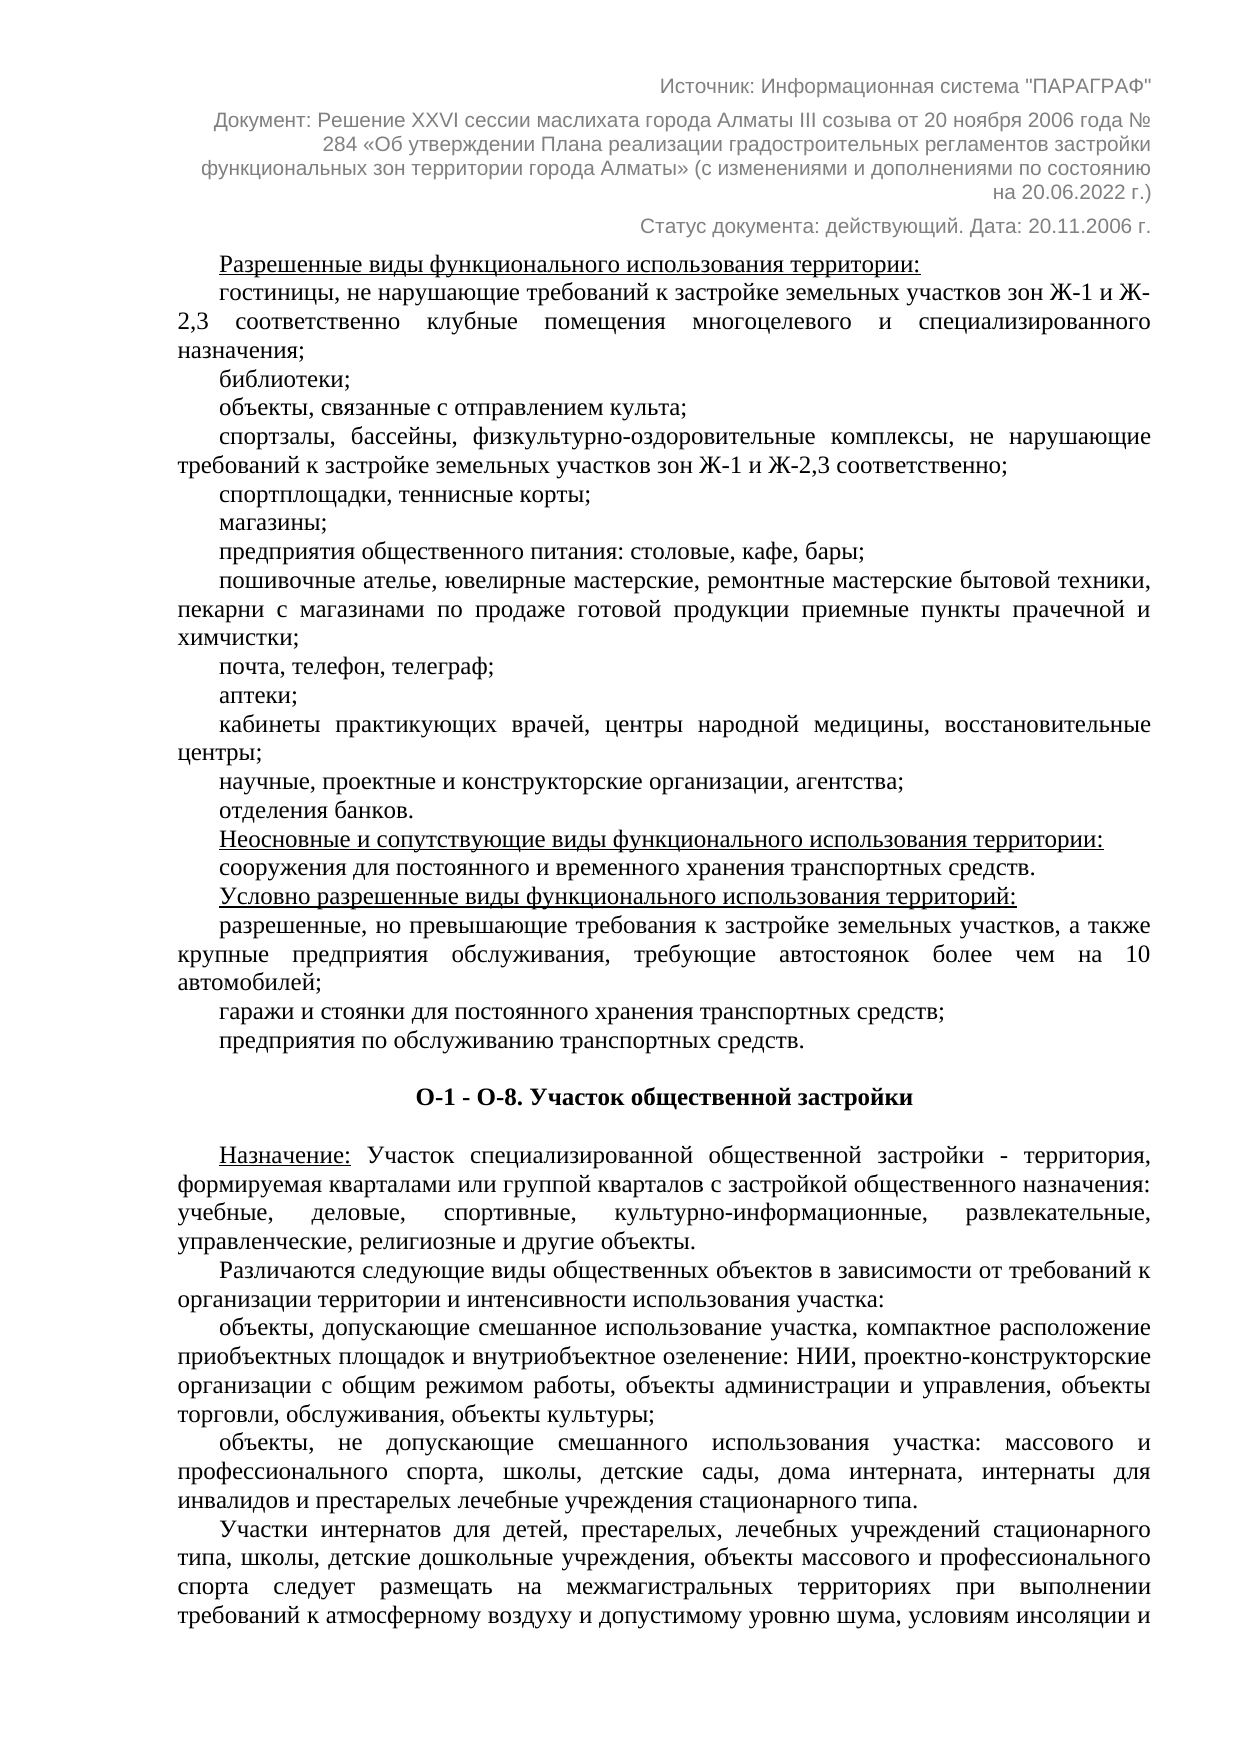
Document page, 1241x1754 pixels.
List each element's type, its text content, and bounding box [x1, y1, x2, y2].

text разрешенные, но превышающие требования к застройке земельных участков, а также крупные предприятия обслуживания, требующие автостоянок более чем на 10 автомобилей; [177, 910, 1152, 996]
text объекты, не допускающие смешанного использования участка: массового и профессионального спорта, школы, детские сады, дома интерната, интернаты для инвалидов и престарелых лечебные учреждения стационарного типа. [177, 1427, 1152, 1514]
text Условно разрешенные виды функционального использования территорий: [177, 881, 1152, 910]
text Неосновные и сопутствующие виды функционального использования территории: [177, 824, 1152, 852]
text библиотеки; [177, 364, 1152, 392]
text предприятия общественного питания: столовые, кафе, бары; [177, 536, 1152, 565]
text Различаются следующие виды общественных объектов в зависимости от требований к организации территории и интенсивности использования участка: [177, 1255, 1152, 1312]
text Назначение: Участок специализированной общественной застройки - территория, формируемая кварталами или группой кварталов с застройкой общественного назначения: учебные, деловые, спортивные, культурно-информационные, развлекательные, управленческие, религиозные и другие объекты. [177, 1140, 1152, 1255]
text кабинеты практикующих врачей, центры народной медицины, восстановительные центры; [177, 709, 1152, 766]
text объекты, связанные с отправлением культа; [177, 392, 1152, 421]
text сооружения для постоянного и временного хранения транспортных средств. [177, 852, 1152, 881]
text почта, телефон, телеграф; [177, 651, 1152, 680]
text О-1 - О-8. Участок общественной застройки [177, 1082, 1152, 1111]
text гостиницы, не нарушающие требований к застройке земельных участков зон Ж-1 и Ж-2,3 соответственно клубные помещения многоцелевого и специализированного назначения; [177, 277, 1152, 364]
text магазины; [177, 507, 1152, 536]
text Разрешенные виды функционального использования территории: [177, 249, 1152, 277]
text аптеки; [177, 680, 1152, 709]
text предприятия по обслуживанию транспортных средств. [177, 1025, 1152, 1054]
text пошивочные ателье, ювелирные мастерские, ремонтные мастерские бытовой техники, пекарни с магазинами по продаже готовой продукции приемные пункты прачечной и химчистки; [177, 565, 1152, 651]
text гаражи и стоянки для постоянного хранения транспортных средств; [177, 996, 1152, 1025]
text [177, 1514, 1152, 1629]
text научные, проектные и конструкторские организации, агентства; [177, 766, 1152, 795]
text отделения банков. [177, 795, 1152, 824]
text спортзалы, бассейны, физкультурно-оздоровительные комплексы, не нарушающие требований к застройке земельных участков зон Ж-1 и Ж-2,3 соответственно; [177, 421, 1152, 479]
text спортплощадки, теннисные корты; [177, 479, 1152, 507]
text объекты, допускающие смешанное использование участка, компактное расположение приобъектных площадок и внутриобъектное озеленение: НИИ, проектно-конструкторские организации с общим режимом работы, объекты администрации и управления, объекты торговли, обслуживания, объекты культуры; [177, 1312, 1152, 1427]
